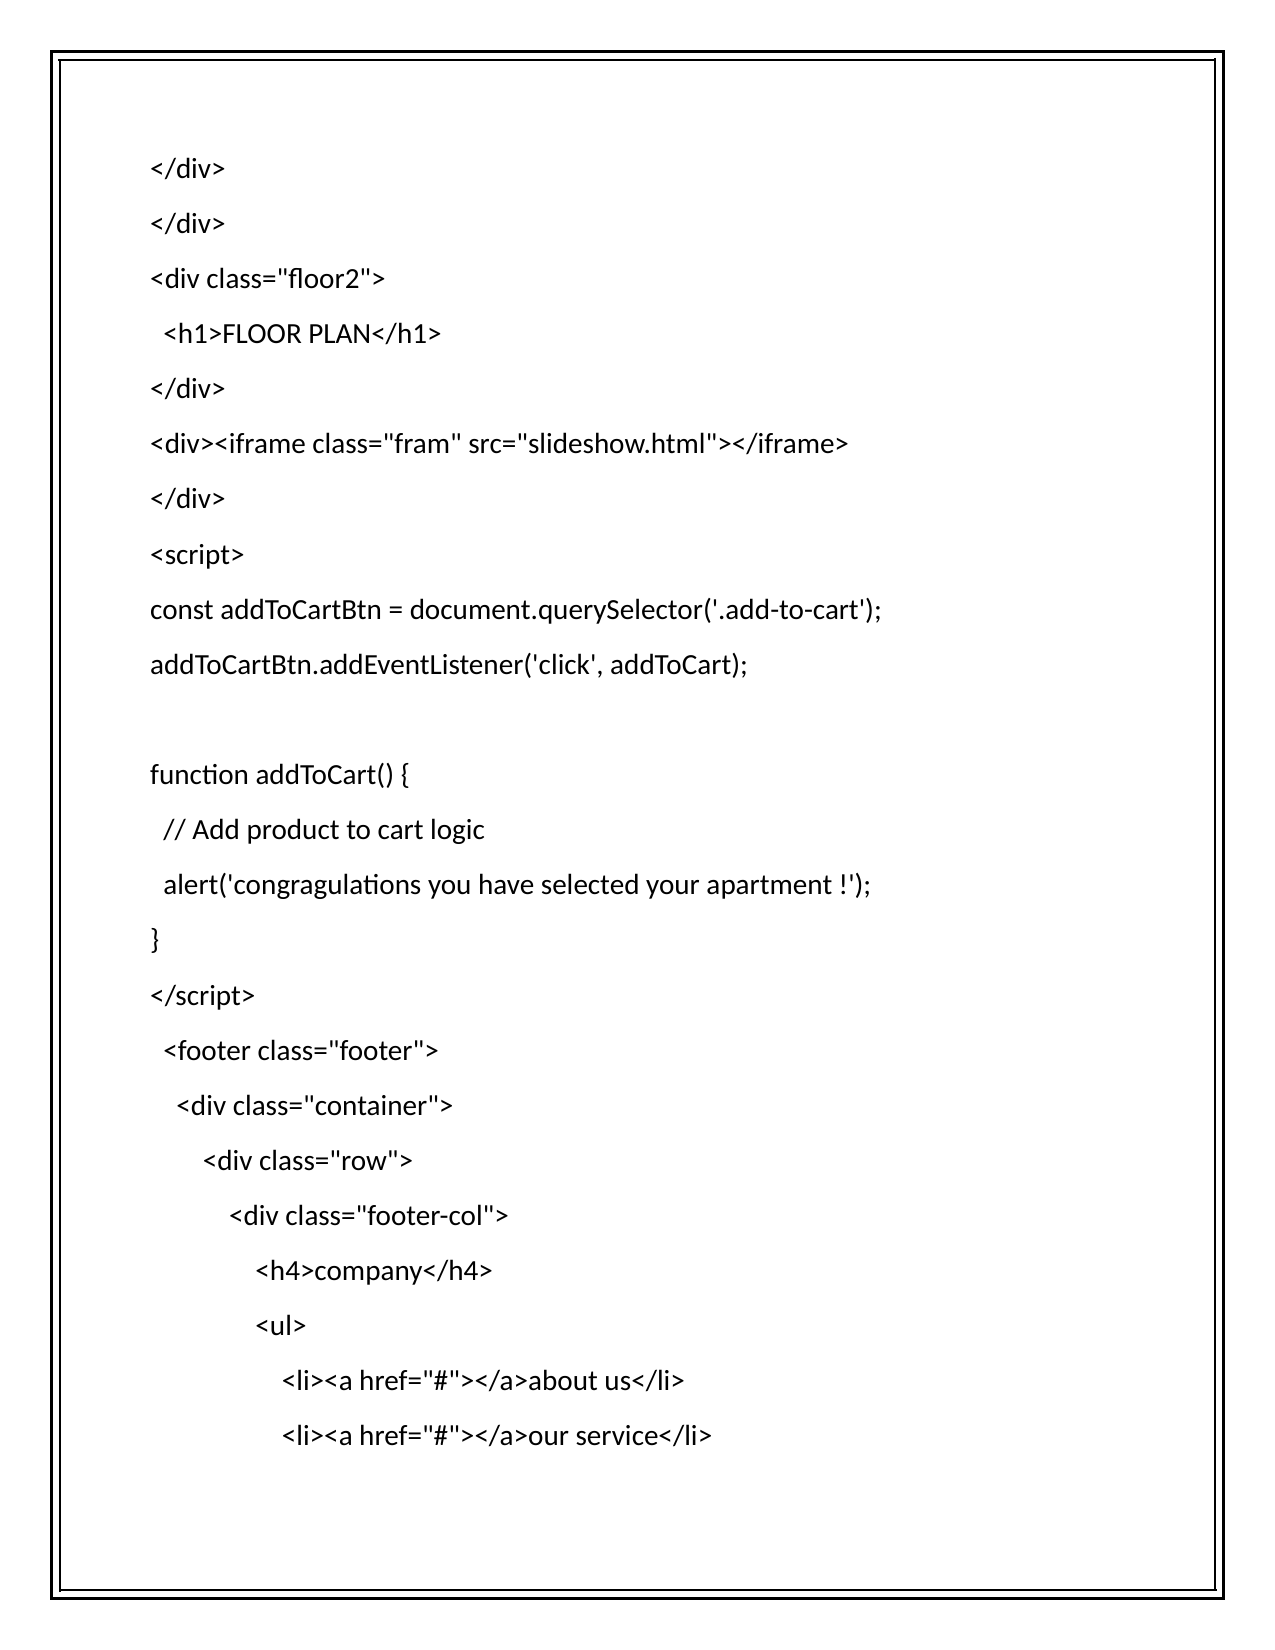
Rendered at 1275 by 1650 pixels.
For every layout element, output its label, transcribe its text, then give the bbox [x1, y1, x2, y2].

text function addToCart() { [150, 756, 1125, 792]
text // Add product to cart logic [150, 811, 1125, 847]
text <ul> [150, 1307, 1125, 1343]
text </div> [150, 481, 1125, 516]
text <div class="floor2"> [150, 260, 1125, 296]
text </div> [150, 150, 1125, 186]
text <footer class="footer"> [150, 1032, 1125, 1067]
text </div> [150, 370, 1125, 406]
text const addToCartBtn = document.querySelector('.add-to-cart'); [150, 591, 1125, 626]
text addToCartBtn.addEventListener('click', addToCart); [150, 646, 1125, 682]
text </div> [150, 205, 1125, 241]
text } [150, 921, 1125, 957]
text <div class="footer-col"> [150, 1197, 1125, 1233]
text <div class="row"> [150, 1142, 1125, 1177]
text <h1>FLOOR PLAN</h1> [150, 315, 1125, 351]
text <div class="container"> [150, 1087, 1125, 1122]
text </script> [150, 977, 1125, 1012]
text <script> [150, 536, 1125, 571]
text <div><iframe class="fram" src="slideshow.html"></iframe> [150, 426, 1125, 461]
text <h4>company</h4> [150, 1252, 1125, 1288]
text alert('congragulations you have selected your apartment !'); [150, 866, 1125, 902]
text <li><a href="#"></a>our service</li> [150, 1417, 1125, 1453]
text <li><a href="#"></a>about us</li> [150, 1362, 1125, 1398]
